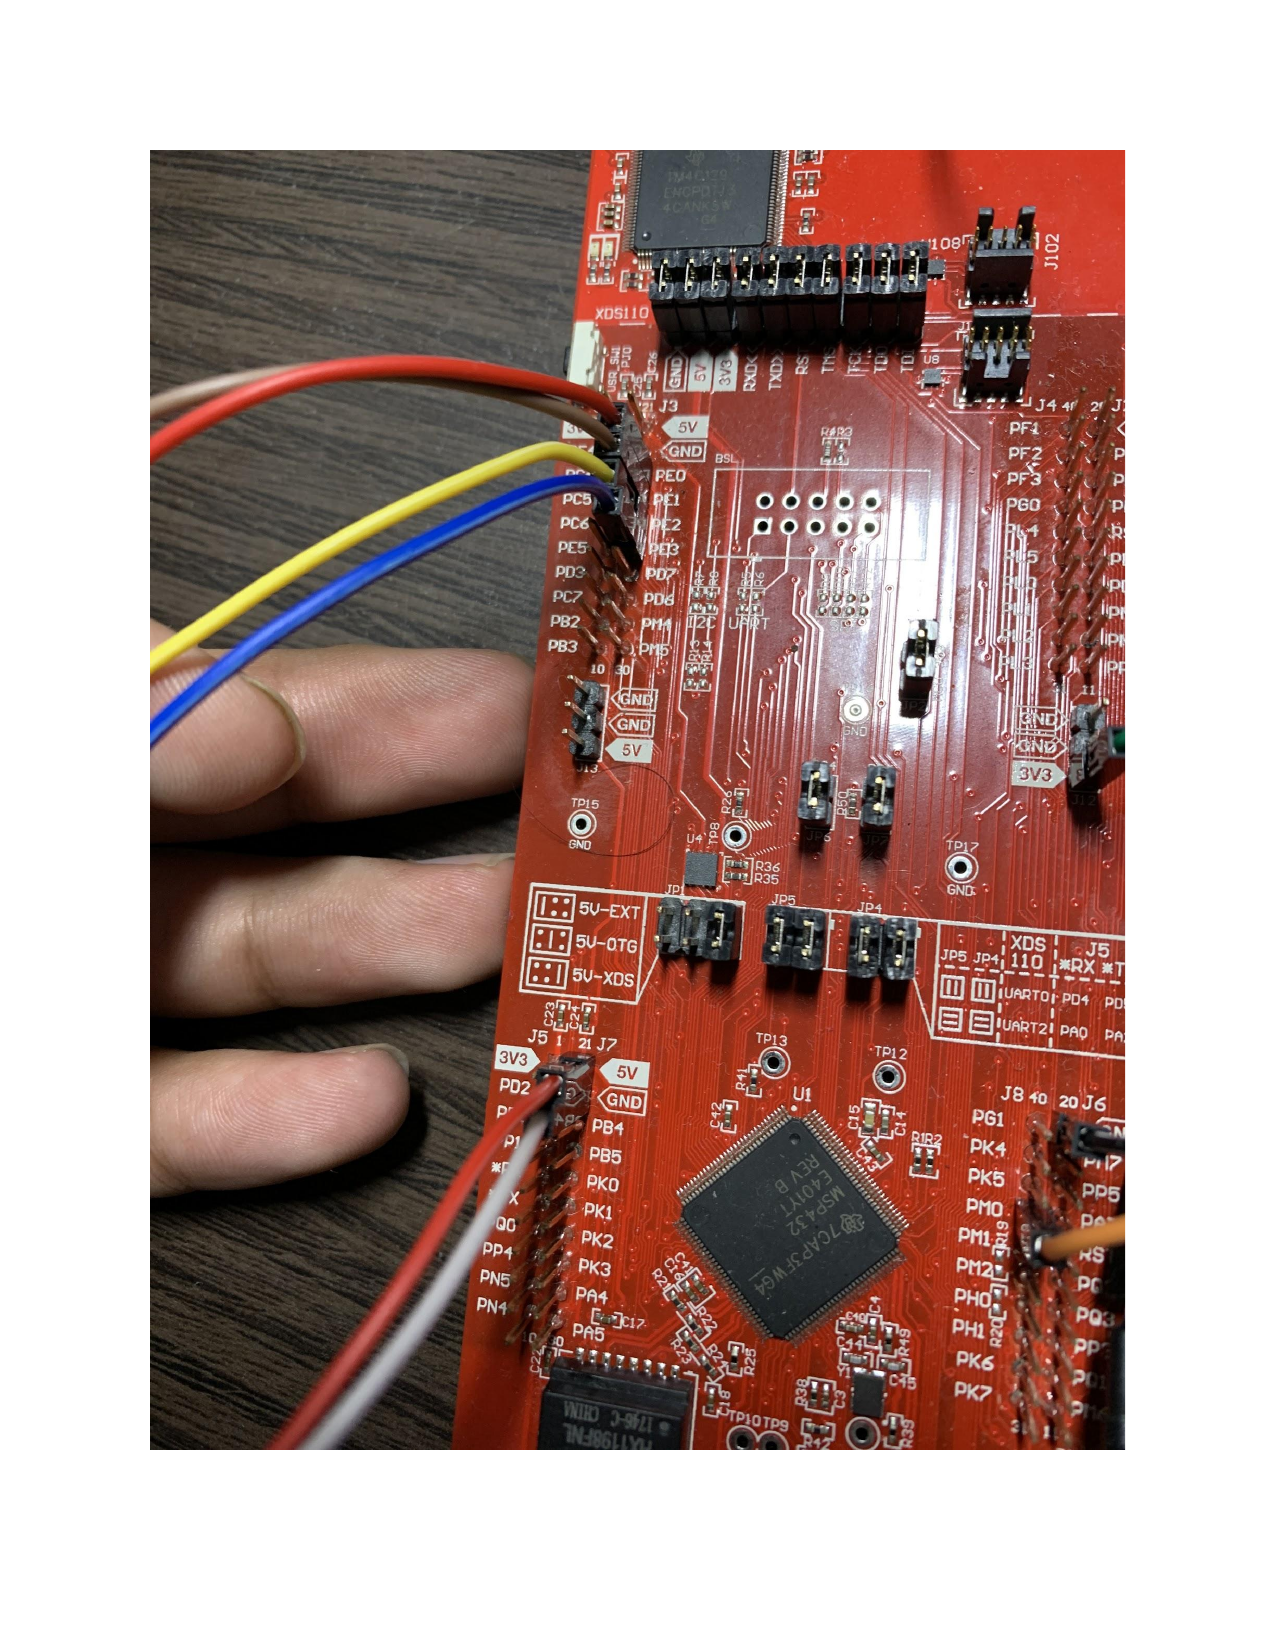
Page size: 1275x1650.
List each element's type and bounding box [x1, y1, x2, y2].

picture [150, 150, 1125, 1450]
